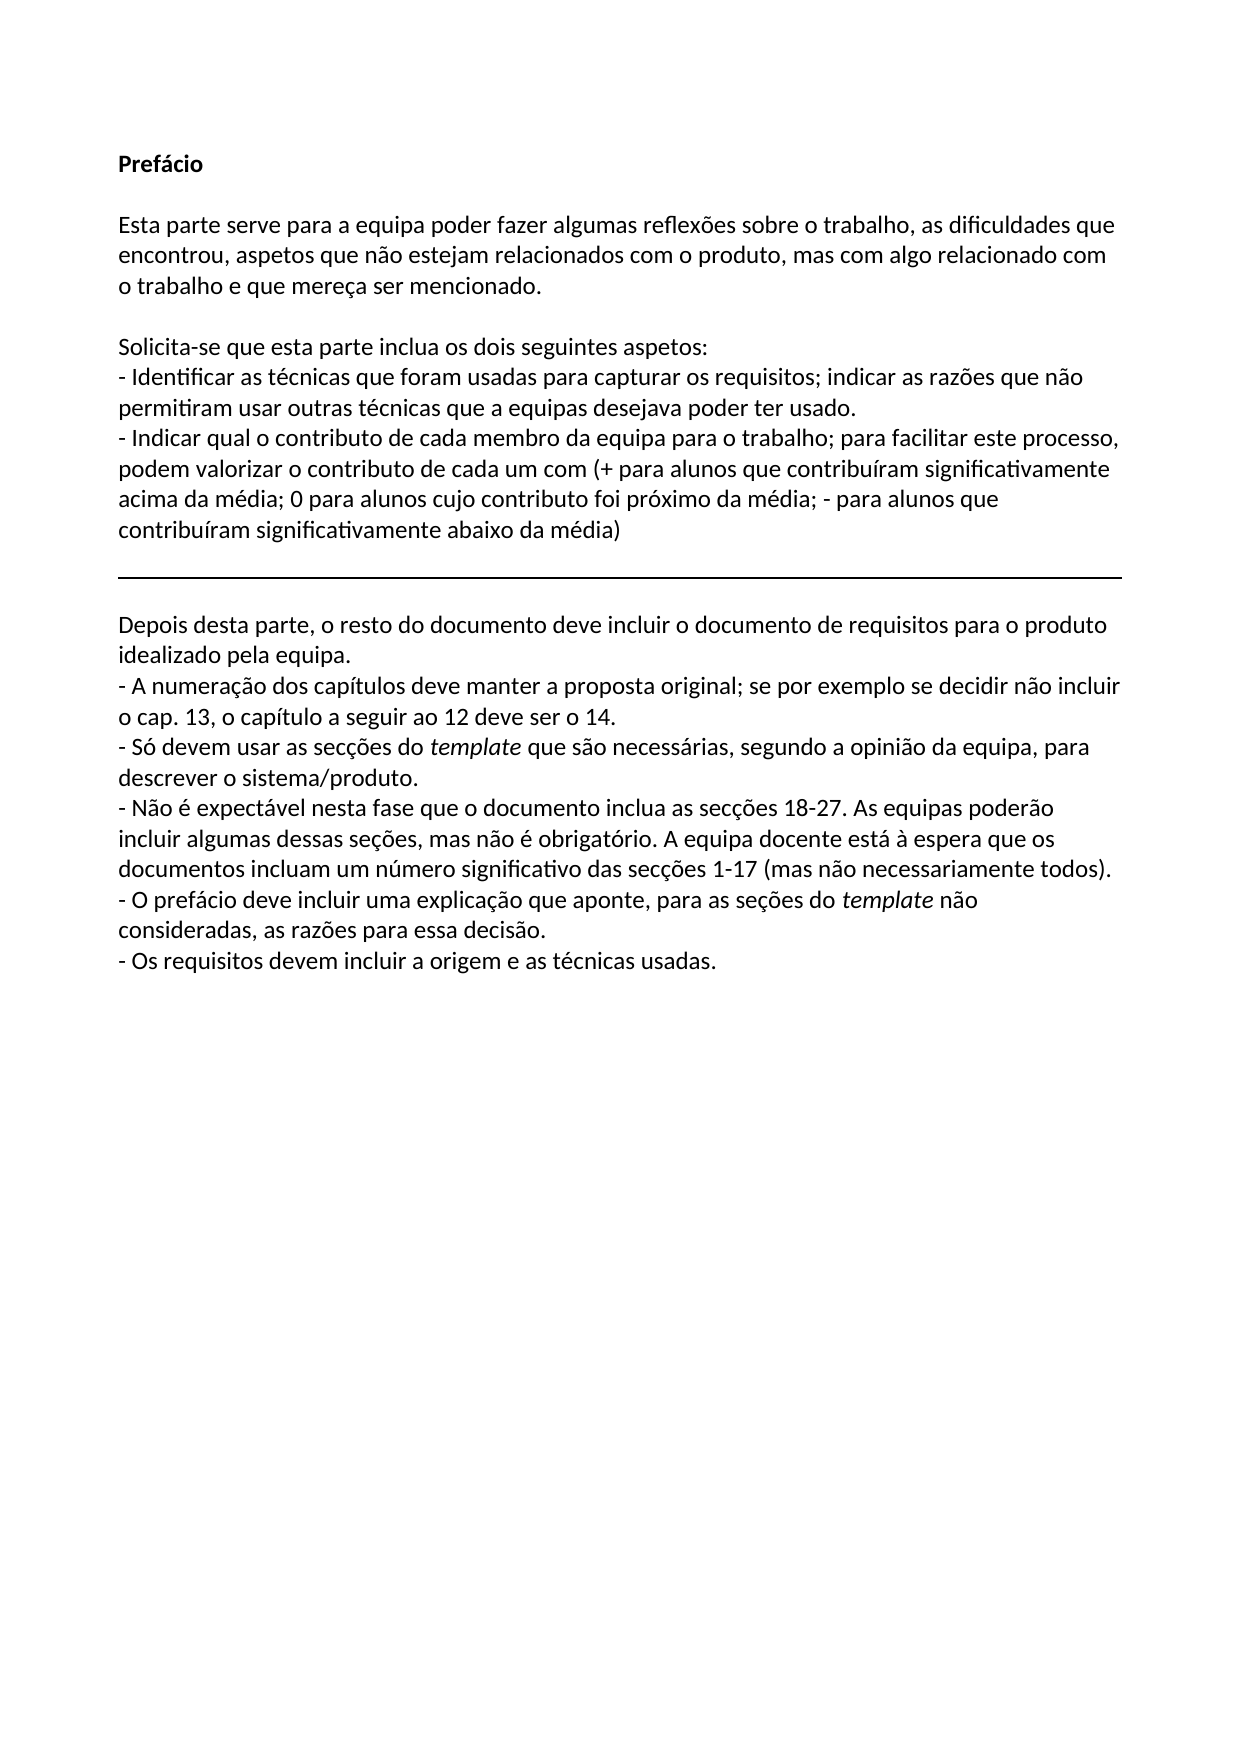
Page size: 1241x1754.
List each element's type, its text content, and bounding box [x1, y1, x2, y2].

text - A numeração dos capítulos deve manter a proposta original; se por exemplo se decidir não incluir o cap. 13, o capítulo a seguir ao 12 deve ser o 14. [118, 670, 1122, 731]
text - Indicar qual o contributo de cada membro da equipa para o trabalho; para facilitar este processo, podem valorizar o contributo de cada um com (+ para alunos que contribuíram significativamente acima da média; 0 para alunos cujo contributo foi próximo da média; - para alunos que contribuíram significativamente abaixo da média) [118, 422, 1122, 544]
text - Não é expectável nesta fase que o documento inclua as secções 18-27. As equipas poderão incluir algumas dessas seções, mas não é obrigatório. A equipa docente está à espera que os documentos incluam um número significativo das secções 1-17 (mas não necessariamente todos). [118, 792, 1122, 884]
text Depois desta parte, o resto do documento deve incluir o documento de requisitos para o produto idealizado pela equipa. [118, 609, 1122, 670]
text - O prefácio deve incluir uma explicação que aponte, para as seções do template não consideradas, as razões para essa decisão. [118, 884, 1122, 945]
text Solicita-se que esta parte inclua os dois seguintes aspetos: [118, 331, 1122, 361]
text Esta parte serve para a equipa poder fazer algumas reflexões sobre o trabalho, as dificuldades que encontrou, aspetos que não estejam relacionados com o produto, mas com algo relacionado com o trabalho e que mereça ser mencionado. [118, 209, 1122, 300]
text - Os requisitos devem incluir a origem e as técnicas usadas. [118, 945, 1122, 975]
text Prefácio [118, 148, 1122, 178]
text - Identificar as técnicas que foram usadas para capturar os requisitos; indicar as razões que não permitiram usar outras técnicas que a equipas desejava poder ter usado. [118, 361, 1122, 422]
text - Só devem usar as secções do template que são necessárias, segundo a opinião da equipa, para descrever o sistema/produto. [118, 731, 1122, 792]
